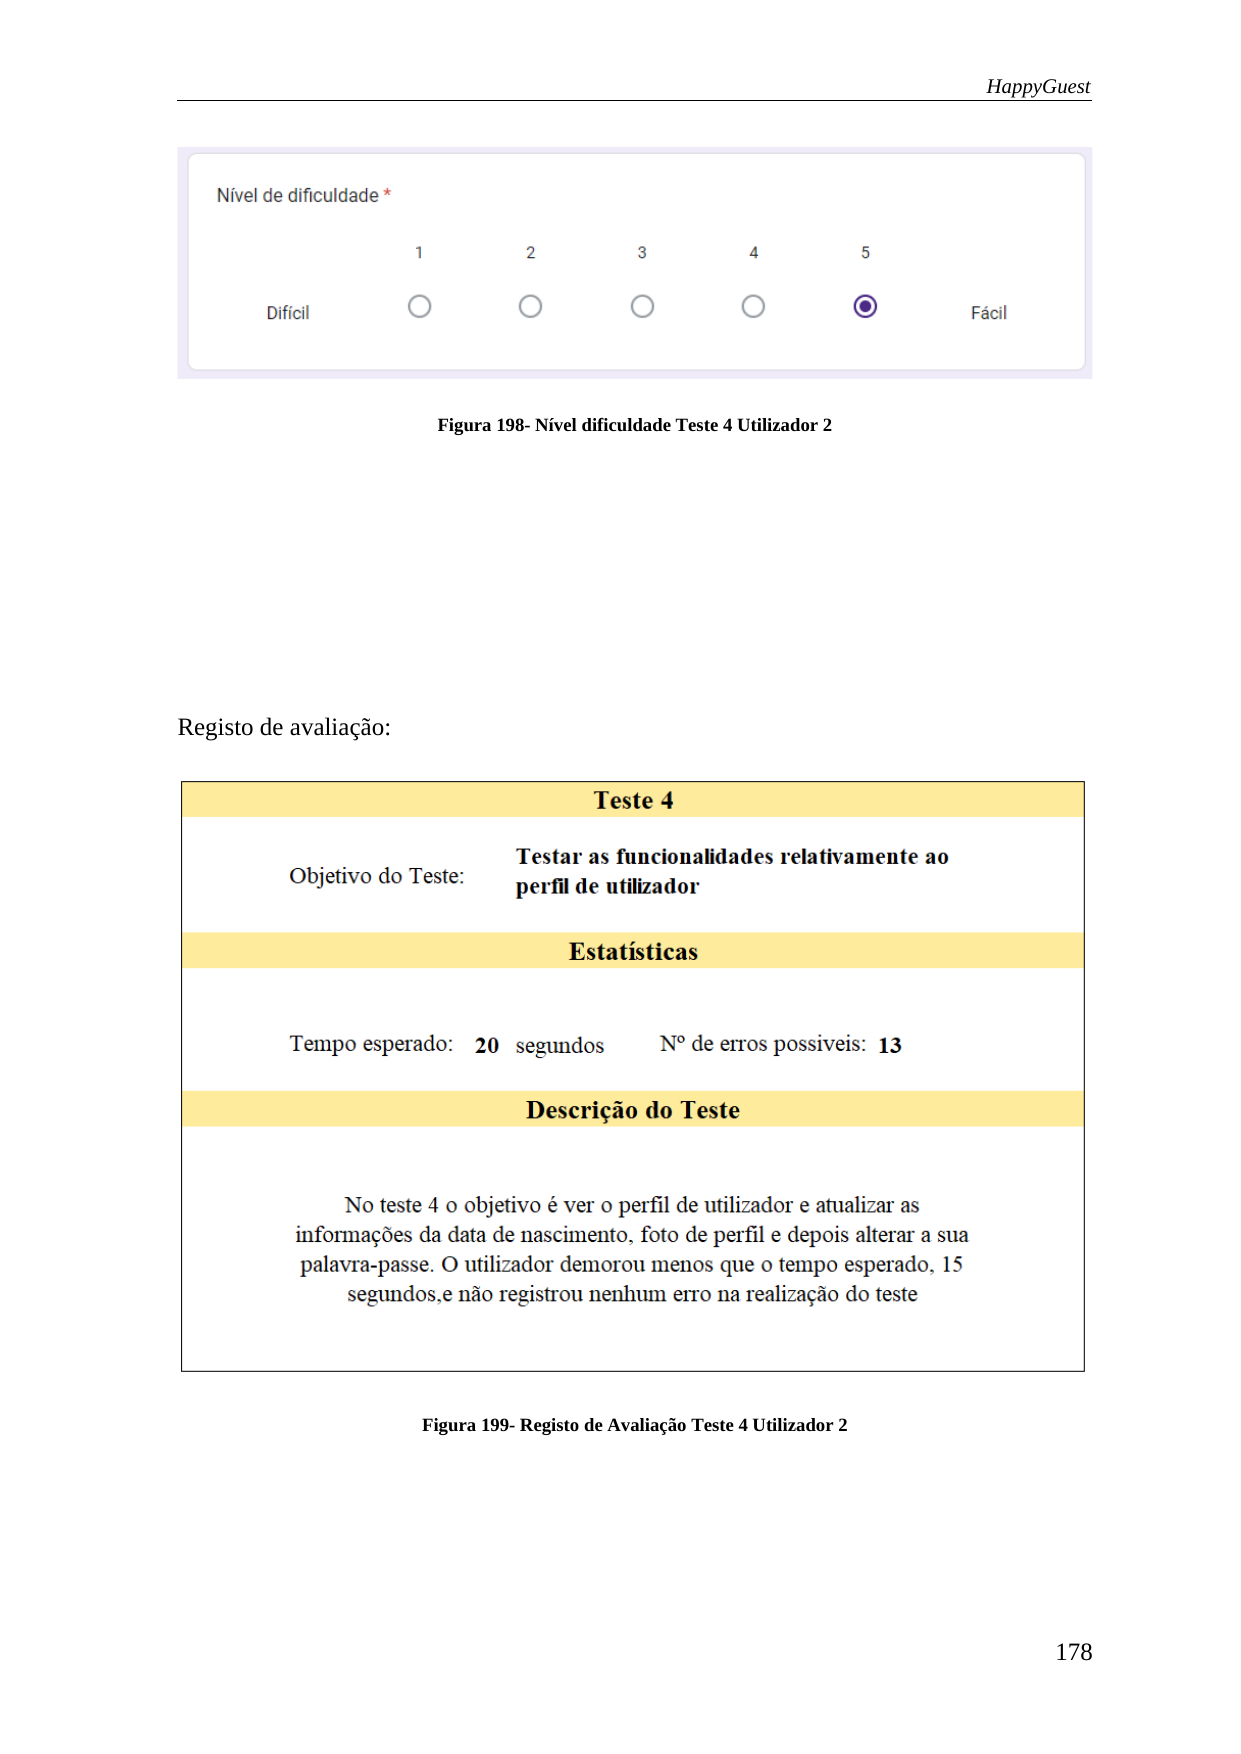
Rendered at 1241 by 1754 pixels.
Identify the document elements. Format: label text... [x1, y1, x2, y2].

text Registo de avaliação: [177, 712, 1092, 741]
picture [177, 776, 1093, 1379]
picture [177, 147, 1093, 379]
